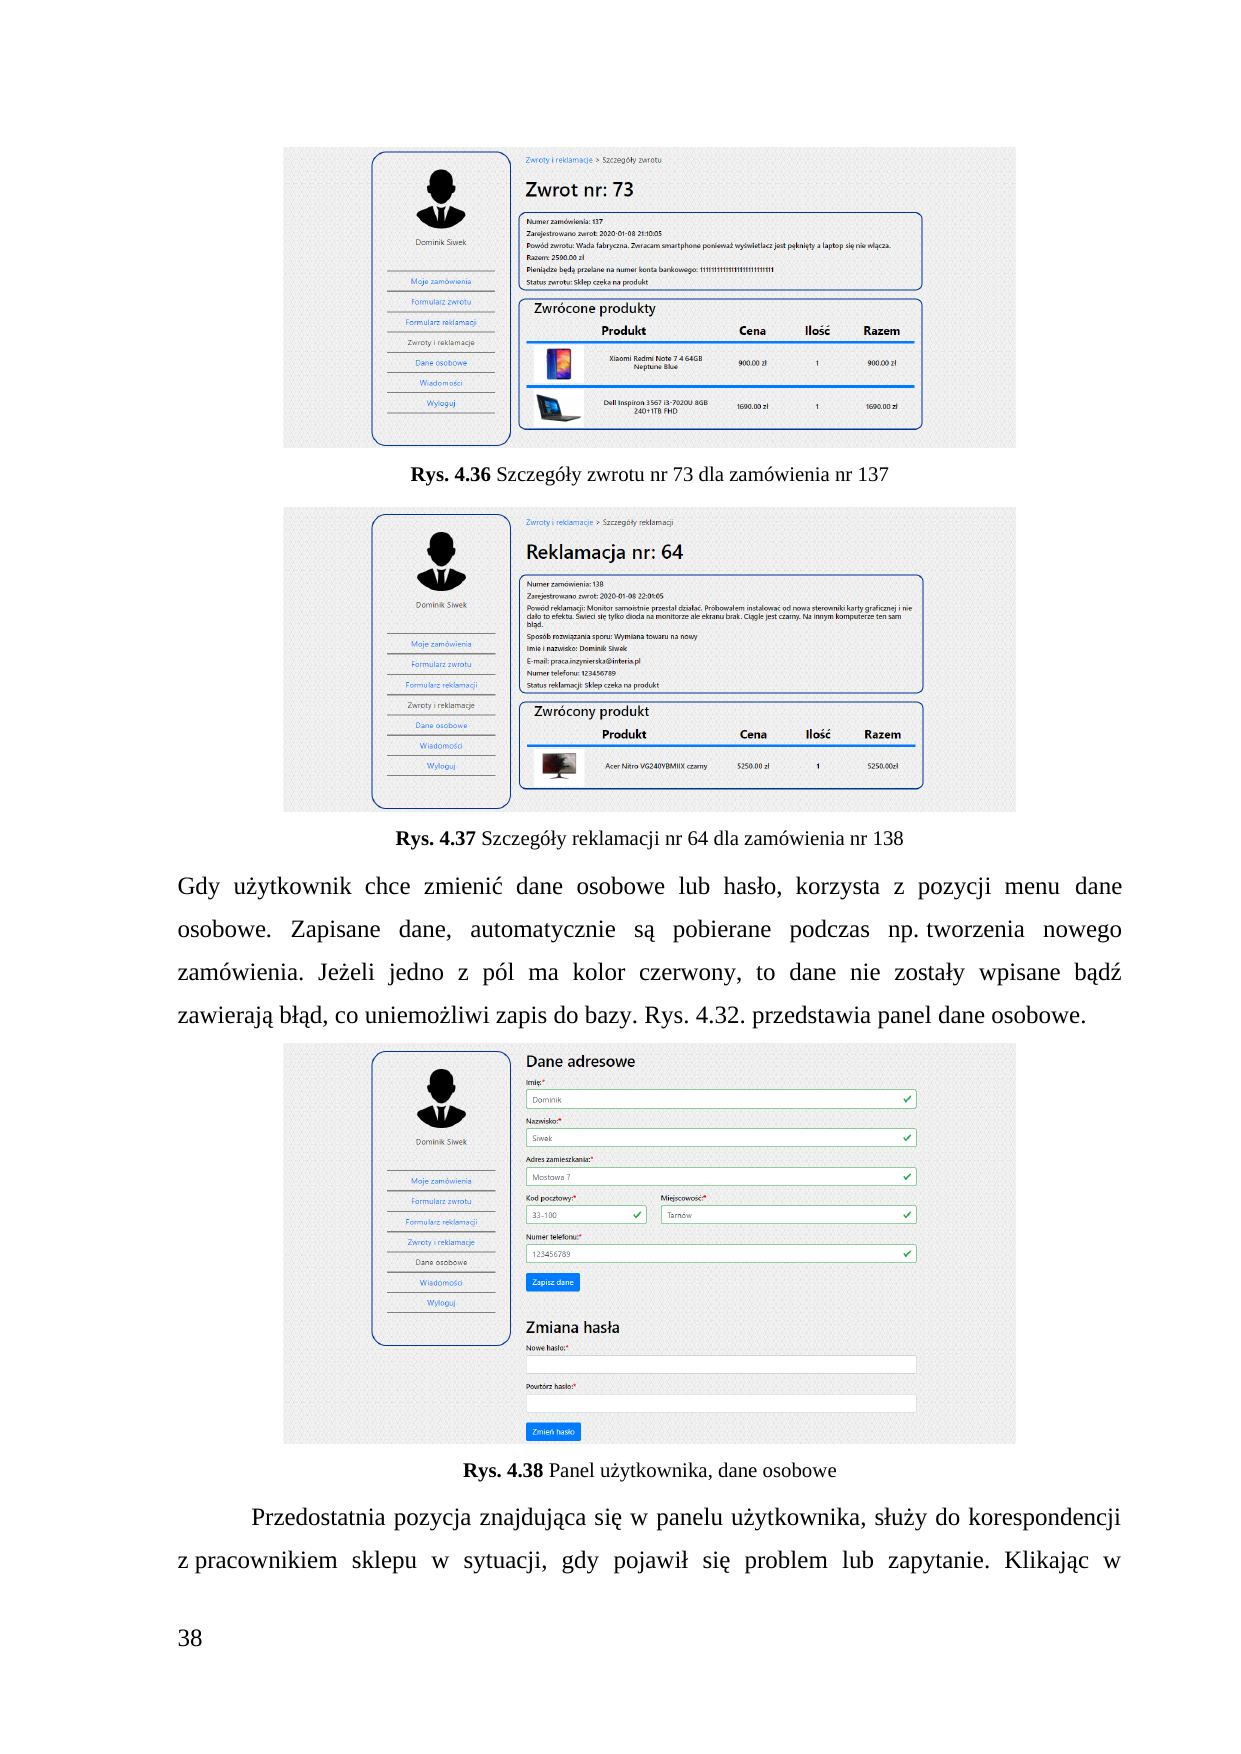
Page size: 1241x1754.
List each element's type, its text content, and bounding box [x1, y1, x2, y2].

picture [283, 1043, 1017, 1444]
picture [283, 507, 1017, 812]
picture [283, 147, 1017, 448]
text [177, 1502, 1122, 1574]
text Gdy użytkownik chce zmienić dane osobowe lub hasło, korzysta z pozycji menu dane osobowe. Zapisane dane, automatycznie są pobierane podczas np. tworzenia nowego zamówienia. Jeżeli jedno z pól ma kolor czerwony, to dane nie zostały wpisane bądź zawierają błąd, co uniemożliwi zapis do bazy. Rys. 4.32. przedstawia panel dane osobowe. [177, 871, 1122, 1029]
